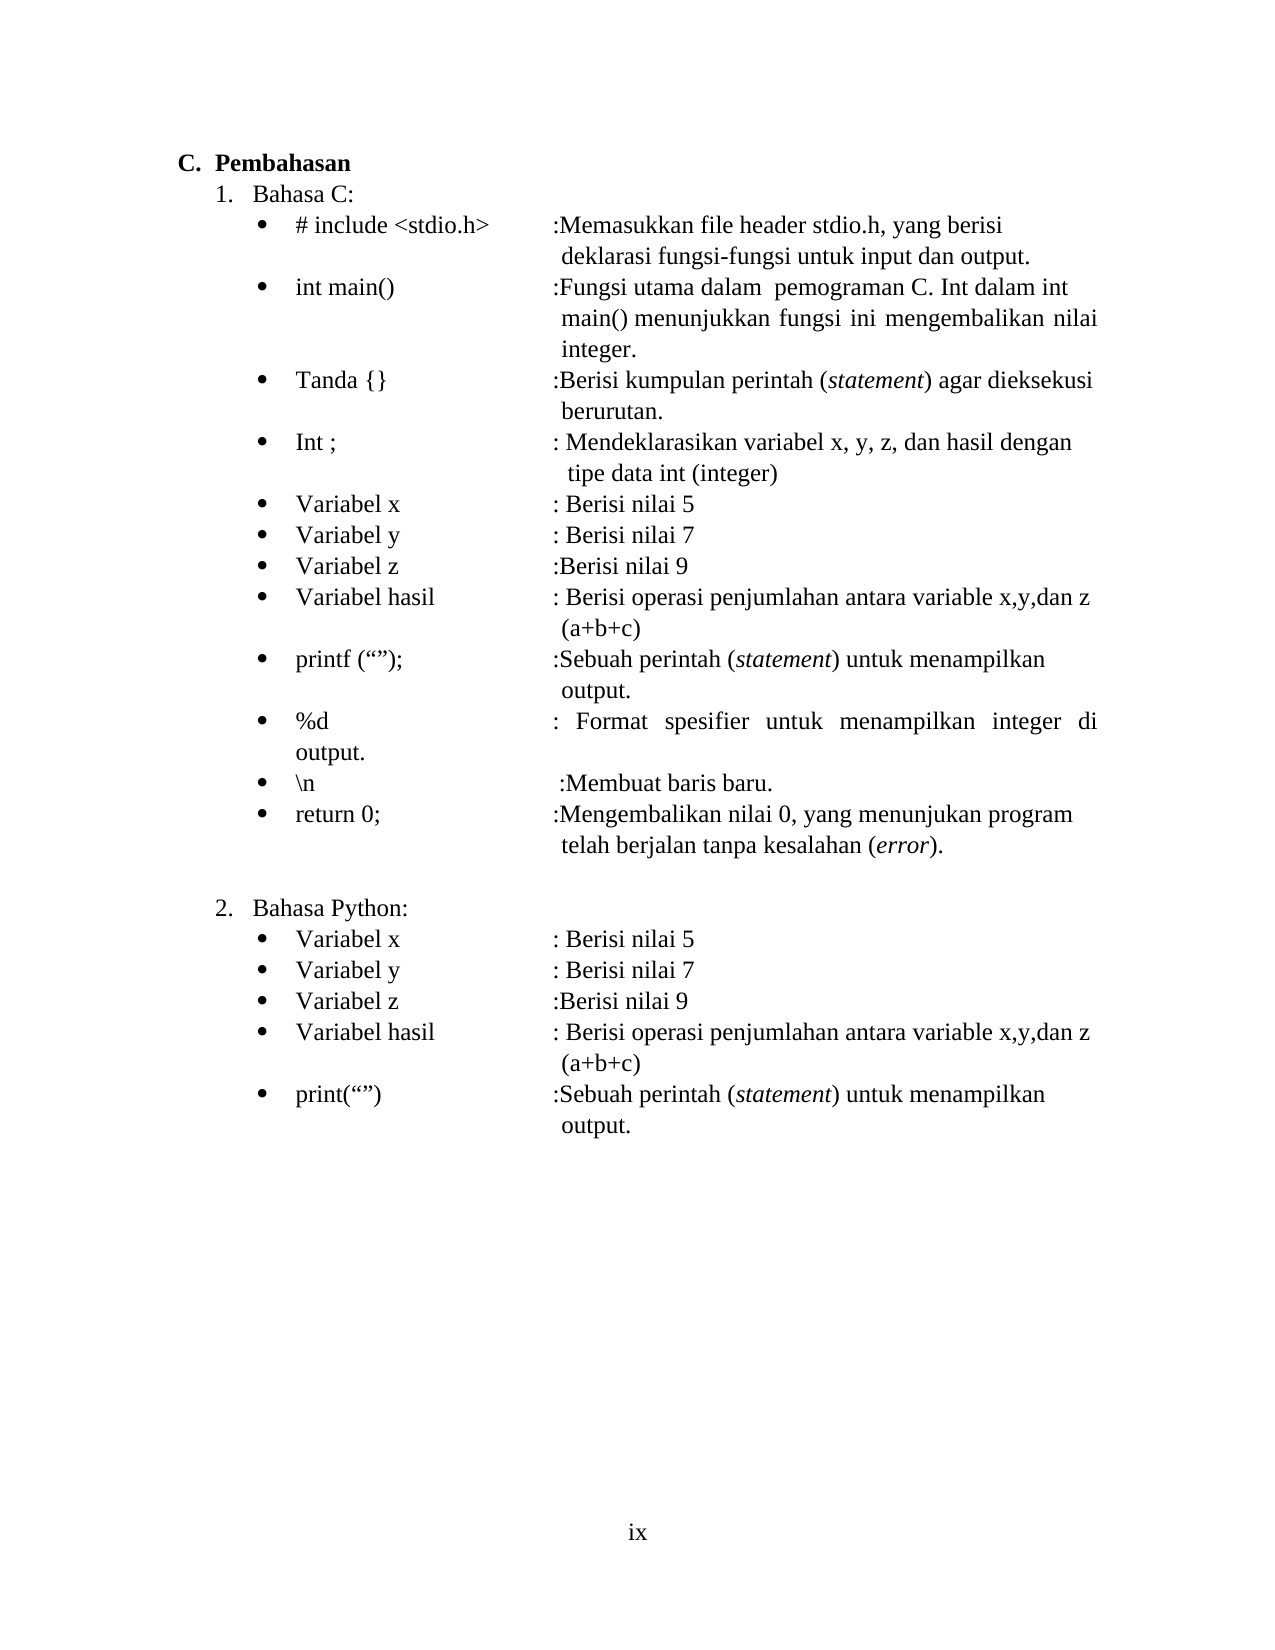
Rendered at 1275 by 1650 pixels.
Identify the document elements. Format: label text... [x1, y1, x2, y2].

list Variabel hasil : Berisi operasi penjumlahan antara variable x,y,dan z [258, 1017, 1098, 1046]
list Variabel x : Berisi nilai 5 [258, 924, 1098, 952]
subtitle Pembahasan [177, 148, 1098, 176]
list \n :Membuat baris baru. [258, 768, 1098, 797]
list deklarasi fungsi-fungsi untuk input dan output. [561, 241, 1098, 269]
list tipe data int (integer) [561, 458, 1098, 487]
list # include <stdio.h> :Memasukkan file header stdio.h, yang berisi [258, 210, 1098, 238]
list Bahasa Python: [215, 893, 1098, 921]
list Int ; : Mendeklarasikan variabel x, y, z, dan hasil dengan [258, 427, 1098, 456]
list int main() :Fungsi utama dalam pemograman C. Int dalam int [258, 272, 1098, 301]
list output. [561, 675, 1098, 704]
list Variabel x : Berisi nilai 5 [258, 489, 1098, 518]
list Variabel z :Berisi nilai 9 [258, 551, 1098, 580]
list print(“”) :Sebuah perintah (statement) untuk menampilkan [258, 1079, 1098, 1108]
list Variabel z :Berisi nilai 9 [258, 986, 1098, 1014]
list Tanda {} :Berisi kumpulan perintah (statement) agar dieksekusi [258, 365, 1098, 394]
list Variabel y : Berisi nilai 7 [258, 955, 1098, 983]
list return 0; :Mengembalikan nilai 0, yang menunjukan program [258, 799, 1098, 828]
list main() menunjukkan fungsi ini mengembalikan nilai integer. [561, 303, 1098, 363]
list printf (“”); :Sebuah perintah (statement) untuk menampilkan [258, 644, 1098, 673]
list Variabel y : Berisi nilai 7 [258, 520, 1098, 549]
list Variabel hasil : Berisi operasi penjumlahan antara variable x,y,dan z [258, 582, 1098, 611]
list telah berjalan tanpa kesalahan (error). [561, 831, 1098, 859]
list Bahasa C: [215, 179, 1098, 207]
list berurutan. [546, 396, 1098, 425]
list (a+b+c) [561, 1048, 1098, 1077]
list (a+b+c) [561, 613, 1098, 642]
list %d : Format spesifier untuk menampilkan integer di output. [258, 706, 1098, 766]
list output. [561, 1110, 1098, 1139]
